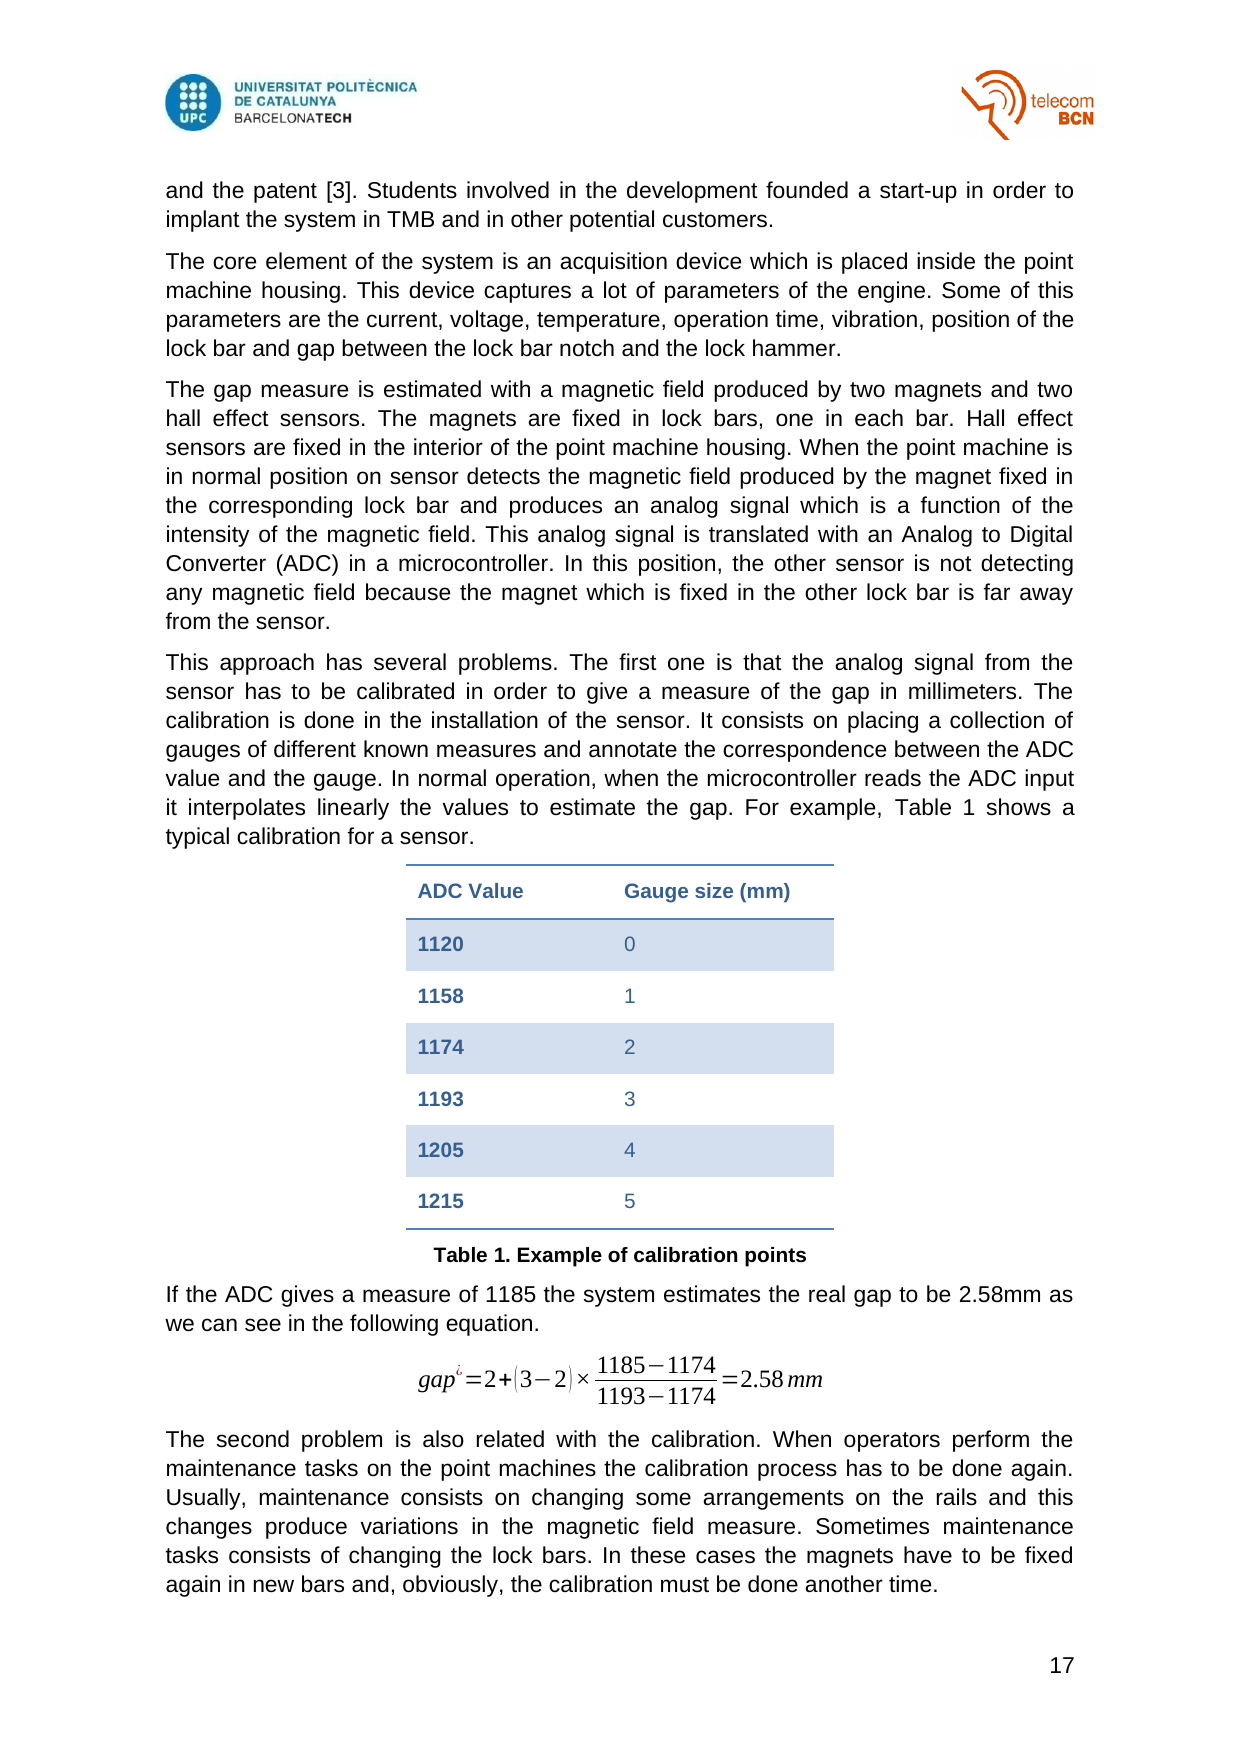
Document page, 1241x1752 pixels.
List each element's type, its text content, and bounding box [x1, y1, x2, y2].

picture [952, 64, 1097, 140]
text The core element of the system is an acquisition device which is placed inside the point machine housing. This device captures a lot of parameters of the engine. Some of this parameters are the current, voltage, temperature, operation time, vibration, position of the lock bar and gap between the lock bar notch and the lock hammer. [165, 248, 1075, 361]
table_header Gauge size (mm) [613, 866, 834, 918]
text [165, 177, 1075, 232]
picture [165, 74, 417, 131]
table_cell 1158 [406, 971, 613, 1022]
text The second problem is also related with the calibration. When operators perform the maintenance tasks on the point machines the calibration process has to be done again. Usually, maintenance consists on changing some arrangements on the rails and this changes produce variations in the magnetic field measure. Sometimes maintenance tasks consists of changing the lock bars. In these cases the magnets have to be fixed again in new bars and, obviously, the calibration must be done another time. [165, 1426, 1075, 1597]
table_cell 1205 [406, 1125, 613, 1177]
table_cell 1174 [406, 1023, 613, 1074]
table_cell 2 [613, 1023, 834, 1074]
text This approach has several problems. The first one is that the analog signal from the sensor has to be calibrated in order to give a measure of the gap in millimeters. The calibration is done in the installation of the sensor. It consists on placing a collection of gauges of different known measures and annotate the correspondence between the ADC value and the gauge. In normal operation, when the microcontroller reads the ADC input it interpolates linearly the values to estimate the gap. For example, Table 1 shows a typical calibration for a sensor. [165, 649, 1075, 849]
text The gap measure is estimated with a magnetic field produced by two magnets and two hall effect sensors. The magnets are fixed in lock bars, one in each bar. Hall effect sensors are fixed in the interior of the point machine housing. When the point machine is in normal position on sensor detects the magnetic field produced by the magnet fixed in the corresponding lock bar and produces an analog signal which is a function of the intensity of the magnetic field. This analog signal is translated with an Analog to Digital Converter (ADC) in a microcontroller. In this position, the other sensor is not detecting any magnetic field because the magnet which is fixed in the other lock bar is far away from the sensor. [165, 376, 1075, 634]
table_cell 0 [613, 920, 834, 971]
table_cell 1193 [406, 1074, 613, 1125]
table_cell 1 [613, 971, 834, 1022]
table_header ADC Value [406, 866, 613, 918]
table_cell 1215 [406, 1177, 613, 1228]
table_cell 4 [613, 1125, 834, 1177]
text If the ADC gives a measure of 1185 the system estimates the real gap to be 2.58mm as we can see in the following equation. [165, 1281, 1075, 1337]
table_cell 1120 [406, 920, 613, 971]
table_cell 3 [613, 1074, 834, 1125]
table_cell 5 [613, 1177, 834, 1228]
